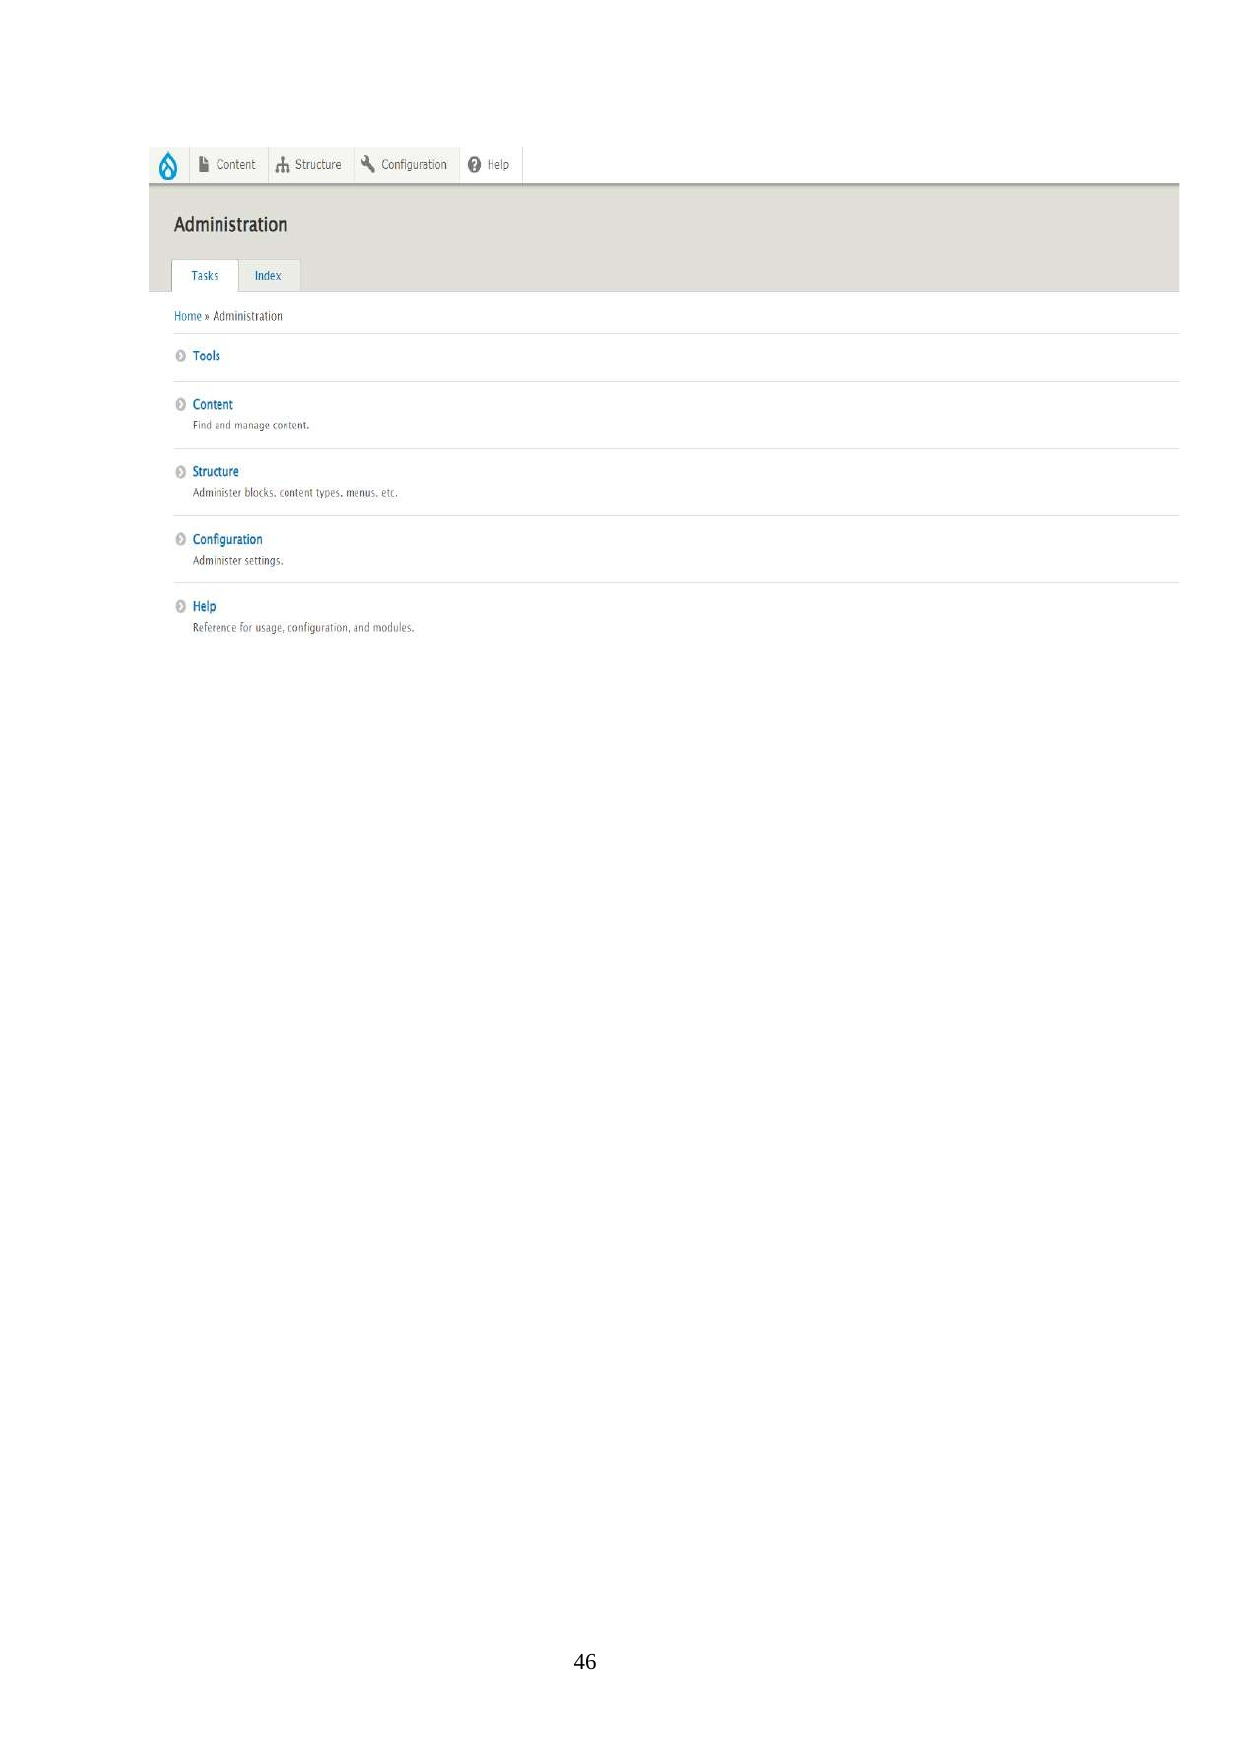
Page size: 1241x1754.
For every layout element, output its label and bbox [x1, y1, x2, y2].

picture [149, 147, 1180, 637]
